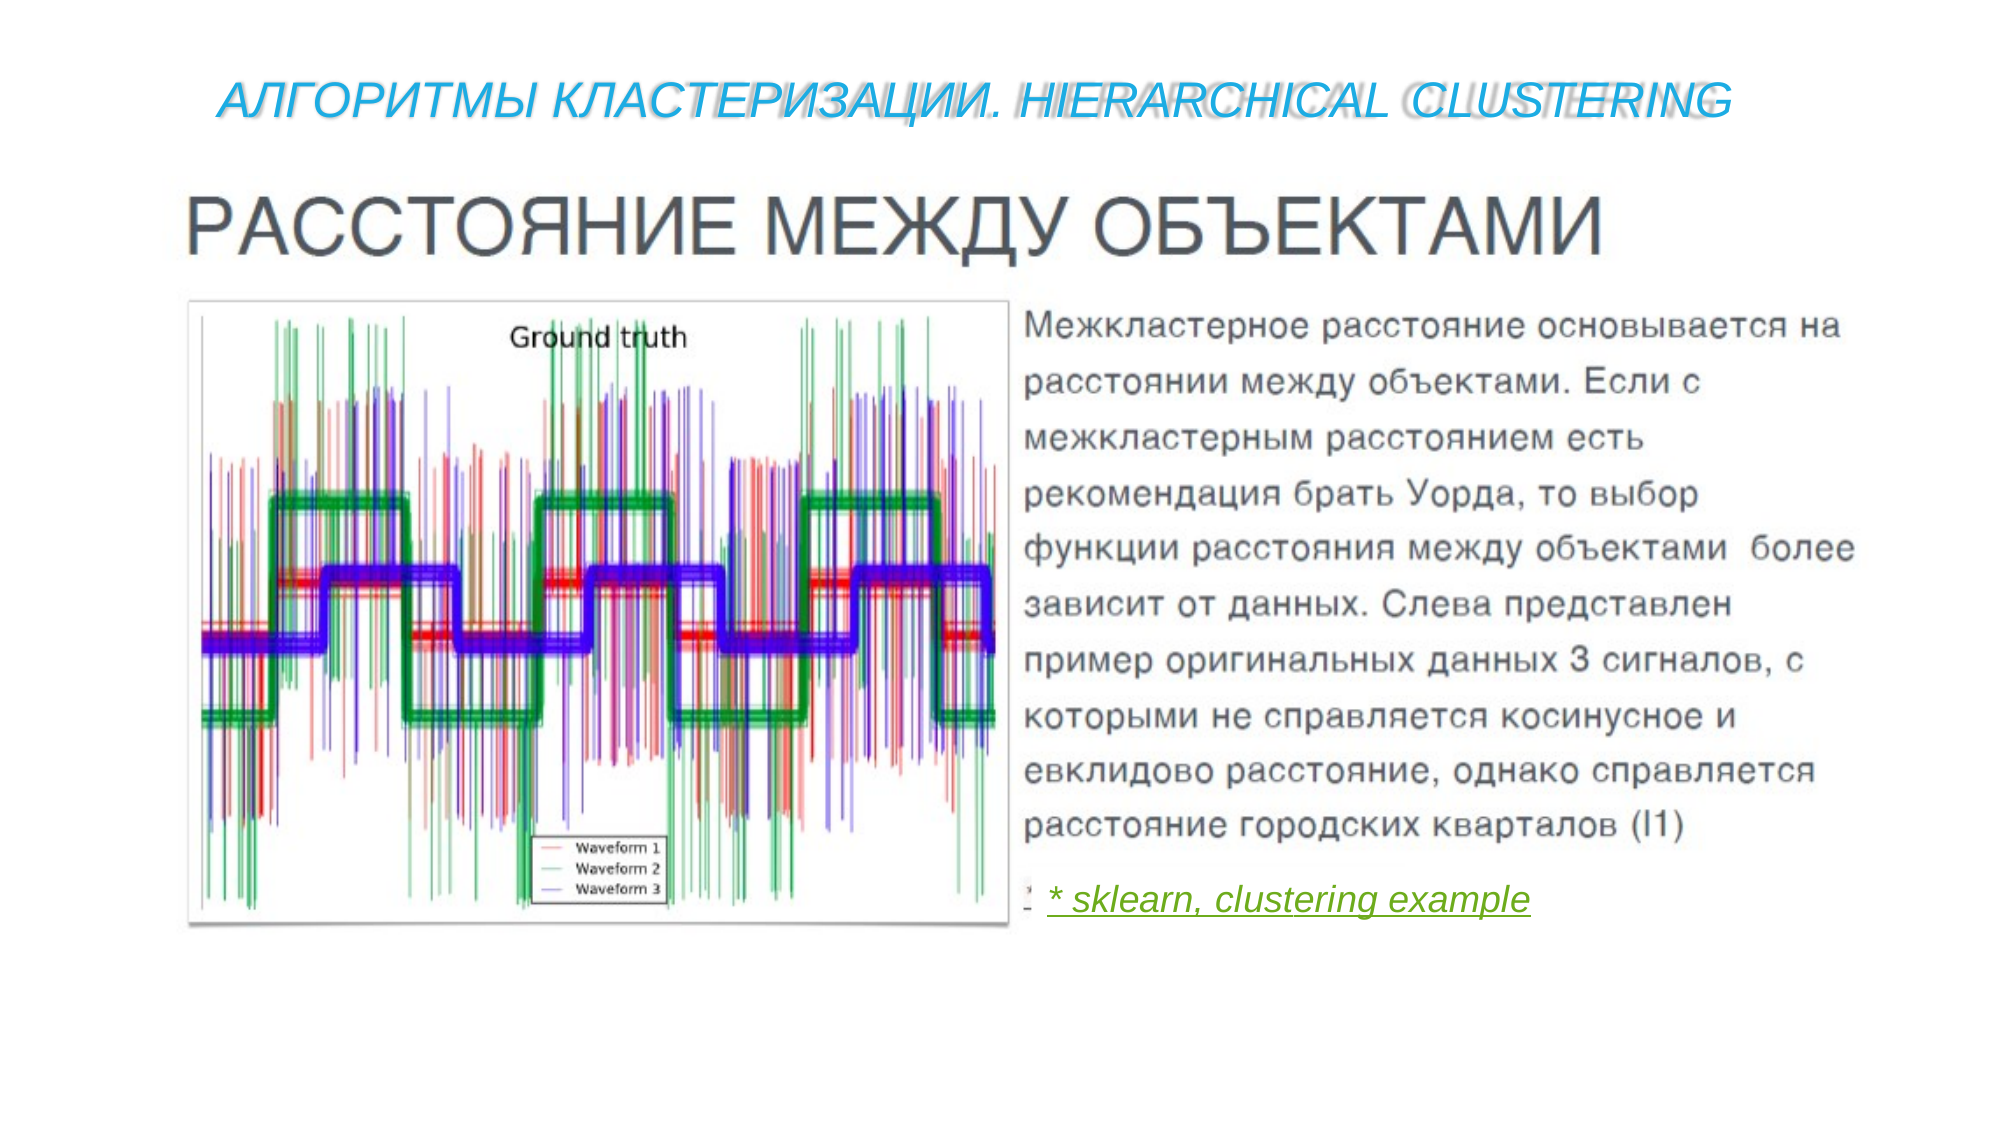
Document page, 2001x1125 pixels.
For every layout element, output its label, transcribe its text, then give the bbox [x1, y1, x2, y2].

picture [135, 176, 1869, 968]
picture [182, 49, 1753, 165]
text АЛГОРИТМЫ КЛАСТЕРИЗАЦИИ. HIERARCHICAL CLUSTERING [217, 70, 1913, 128]
text * sklearn, clustering example [1047, 877, 1913, 920]
